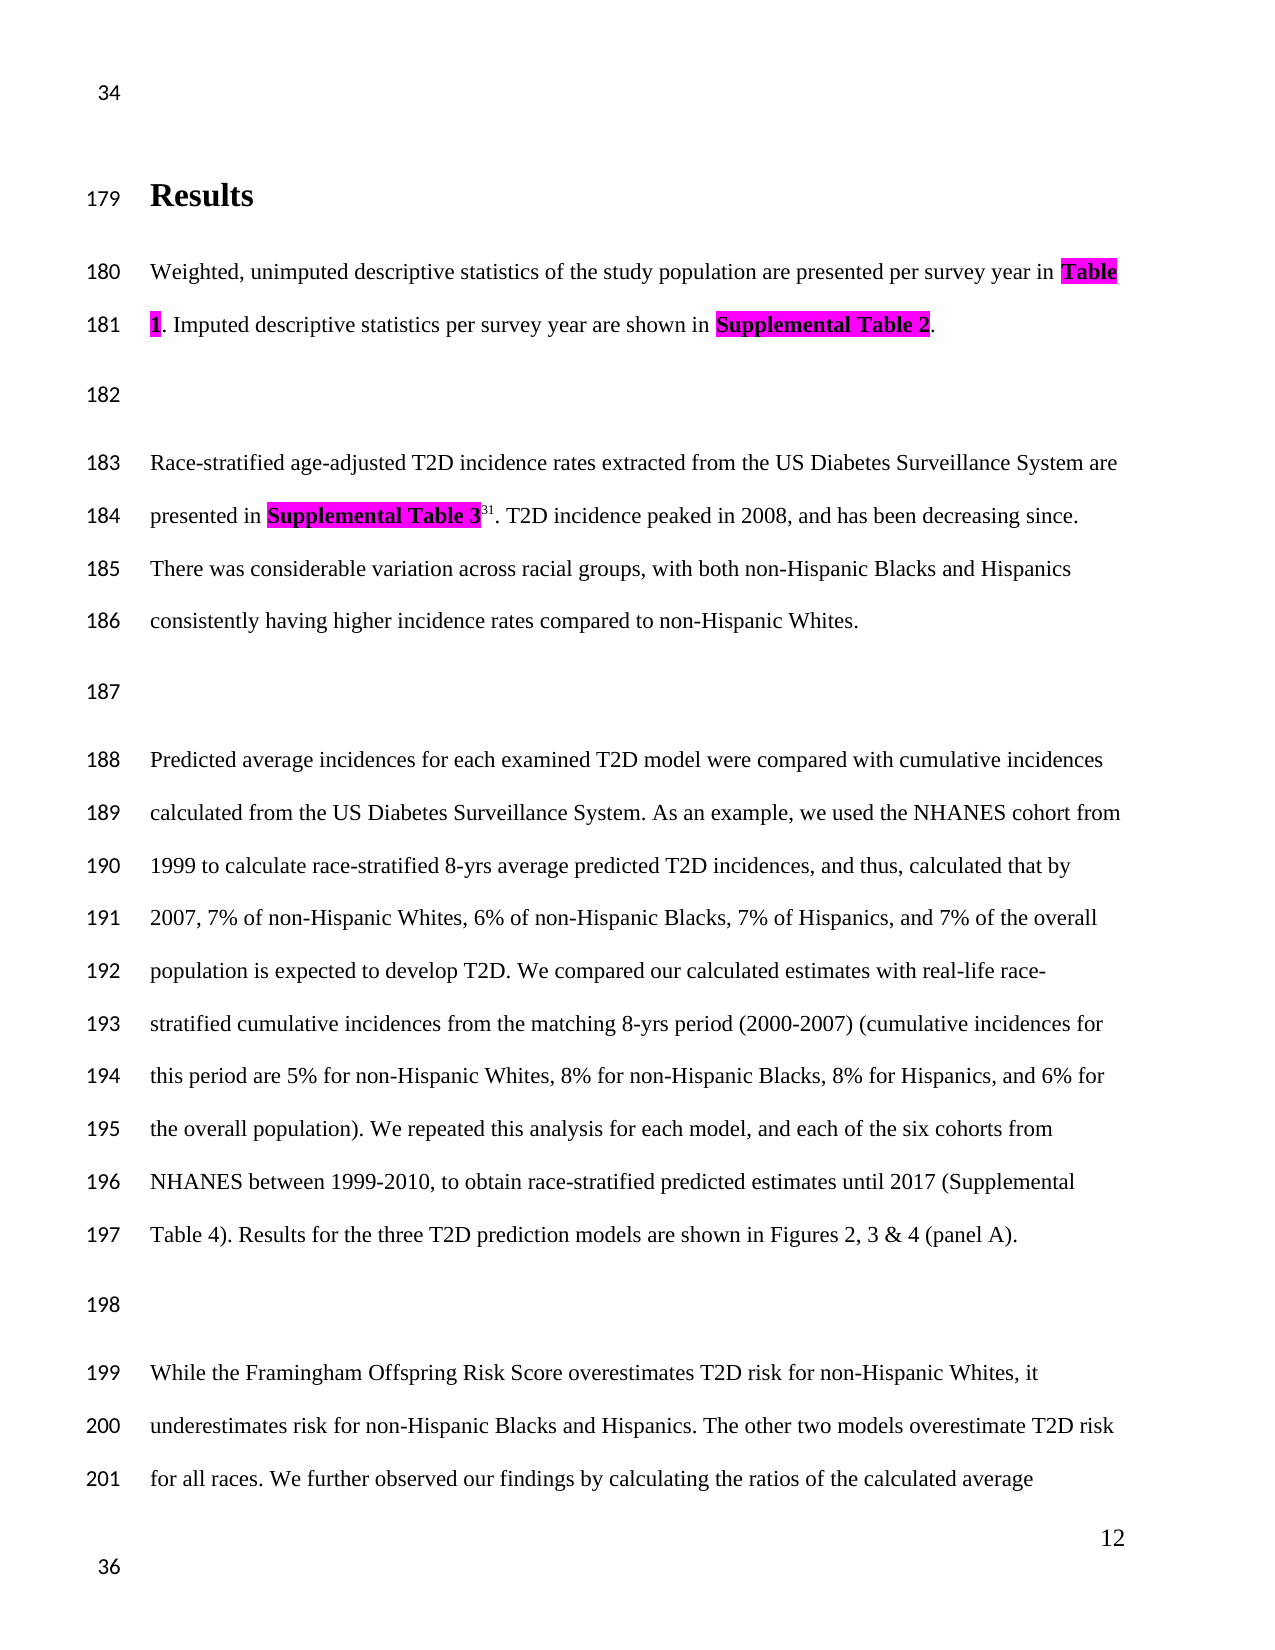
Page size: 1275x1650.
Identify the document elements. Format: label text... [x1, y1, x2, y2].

text Weighted, unimputed descriptive statistics of the study population are presented per survey year in Table 1. Imputed descriptive statistics per survey year are shown in Supplemental Table 2. [150, 258, 1125, 337]
text Race-stratified age-adjusted T2D incidence rates extracted from the US Diabetes Surveillance System are presented in Supplemental Table 331. T2D incidence peaked in 2008, and has been decreasing since. There was considerable variation across racial groups, with both non-Hispanic Blacks and Hispanics consistently having higher incidence rates compared to non-Hispanic Whites. [150, 449, 1125, 634]
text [150, 1359, 1125, 1491]
text Predicted average incidences for each examined T2D model were compared with cumulative incidences calculated from the US Diabetes Surveillance System. As an example, we used the NHANES cohort from 1999 to calculate race-stratified 8-yrs average predicted T2D incidences, and thus, calculated that by 2007, 7% of non-Hispanic Whites, 6% of non-Hispanic Blacks, 7% of Hispanics, and 7% of the overall population is expected to develop T2D. We compared our calculated estimates with real-life race-stratified cumulative incidences from the matching 8-yrs period (2000-2007) (cumulative incidences for this period are 5% for non-Hispanic Whites, 8% for non-Hispanic Blacks, 8% for Hispanics, and 6% for the overall population). We repeated this analysis for each model, and each of the six cohorts from NHANES between 1999-2010, to obtain race-stratified predicted estimates until 2017 (Supplemental Table 4). Results for the three T2D prediction models are shown in Figures 2, 3 & 4 (panel A). [150, 746, 1125, 1247]
subtitle Results [150, 175, 1125, 213]
